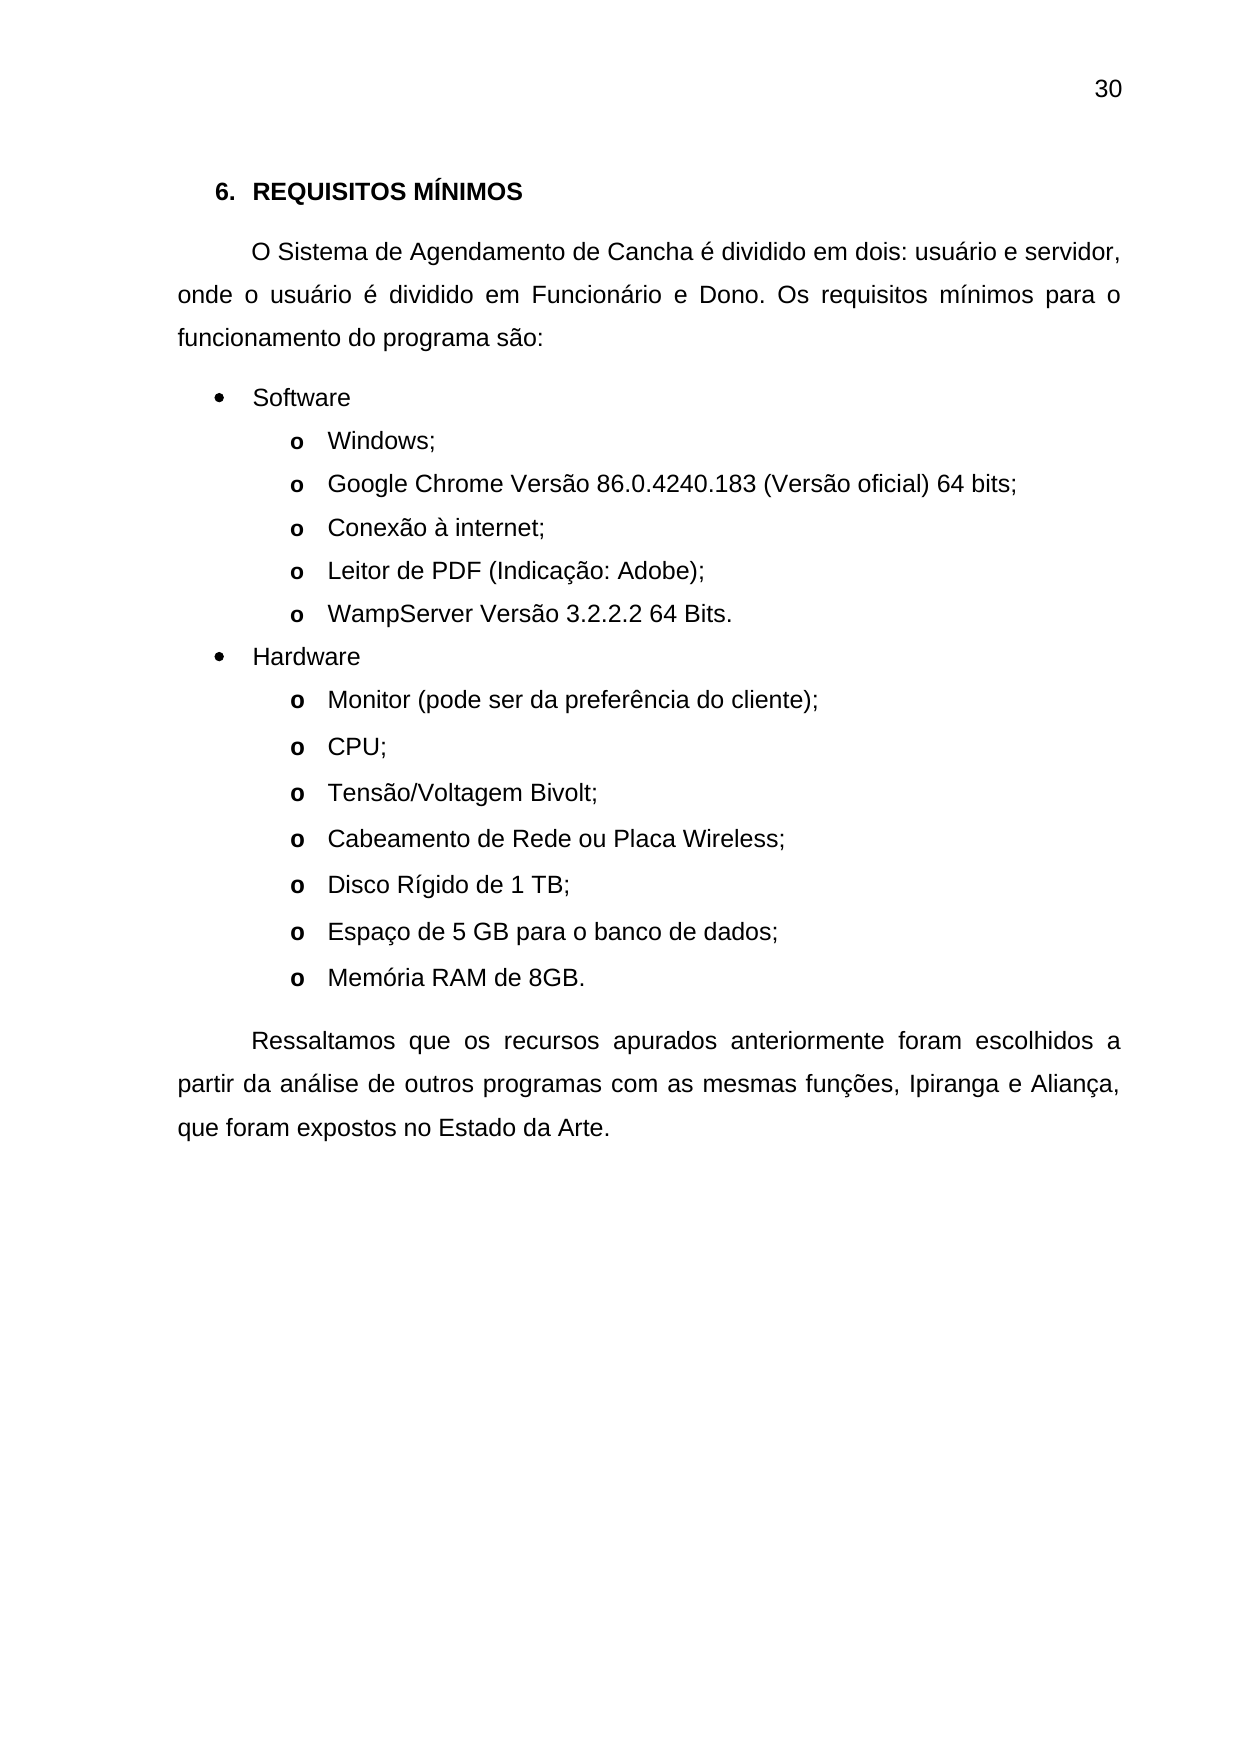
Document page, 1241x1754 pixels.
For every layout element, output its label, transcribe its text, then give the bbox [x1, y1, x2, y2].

list WampServer Versão 3.2.2.2 64 Bits. [290, 599, 1122, 627]
list Windows; [290, 426, 1122, 455]
list Tensão/Voltagem Bivolt; [290, 778, 1122, 809]
list Hardware [215, 642, 1122, 671]
text Ressaltamos que os recursos apurados anteriormente foram escolhidos a partir da análise de outros programas com as mesmas funções, Ipiranga e Aliança, que foram expostos no Estado da Arte. [177, 1026, 1122, 1141]
list Disco Rígido de 1 TB; [290, 871, 1122, 901]
list CPU; [290, 731, 1122, 762]
list Cabeamento de Rede ou Placa Wireless; [290, 824, 1122, 855]
list Espaço de 5 GB para o banco de dados; [290, 917, 1122, 948]
text O Sistema de Agendamento de Cancha é dividido em dois: usuário e servidor, onde o usuário é dividido em Funcionário e Dono. Os requisitos mínimos para o funcionamento do programa são: [177, 237, 1122, 352]
list Software [215, 383, 1122, 412]
list Monitor (pode ser da preferência do cliente); [290, 685, 1122, 716]
list REQUISITOS MÍNIMOS [215, 177, 1122, 206]
list Leitor de PDF (Indicação: Adobe); [290, 556, 1122, 584]
list Conexão à internet; [290, 512, 1122, 541]
list Google Chrome Versão 86.0.4240.183 (Versão oficial) 64 bits; [290, 469, 1122, 498]
list Memória RAM de 8GB. [290, 963, 1122, 994]
